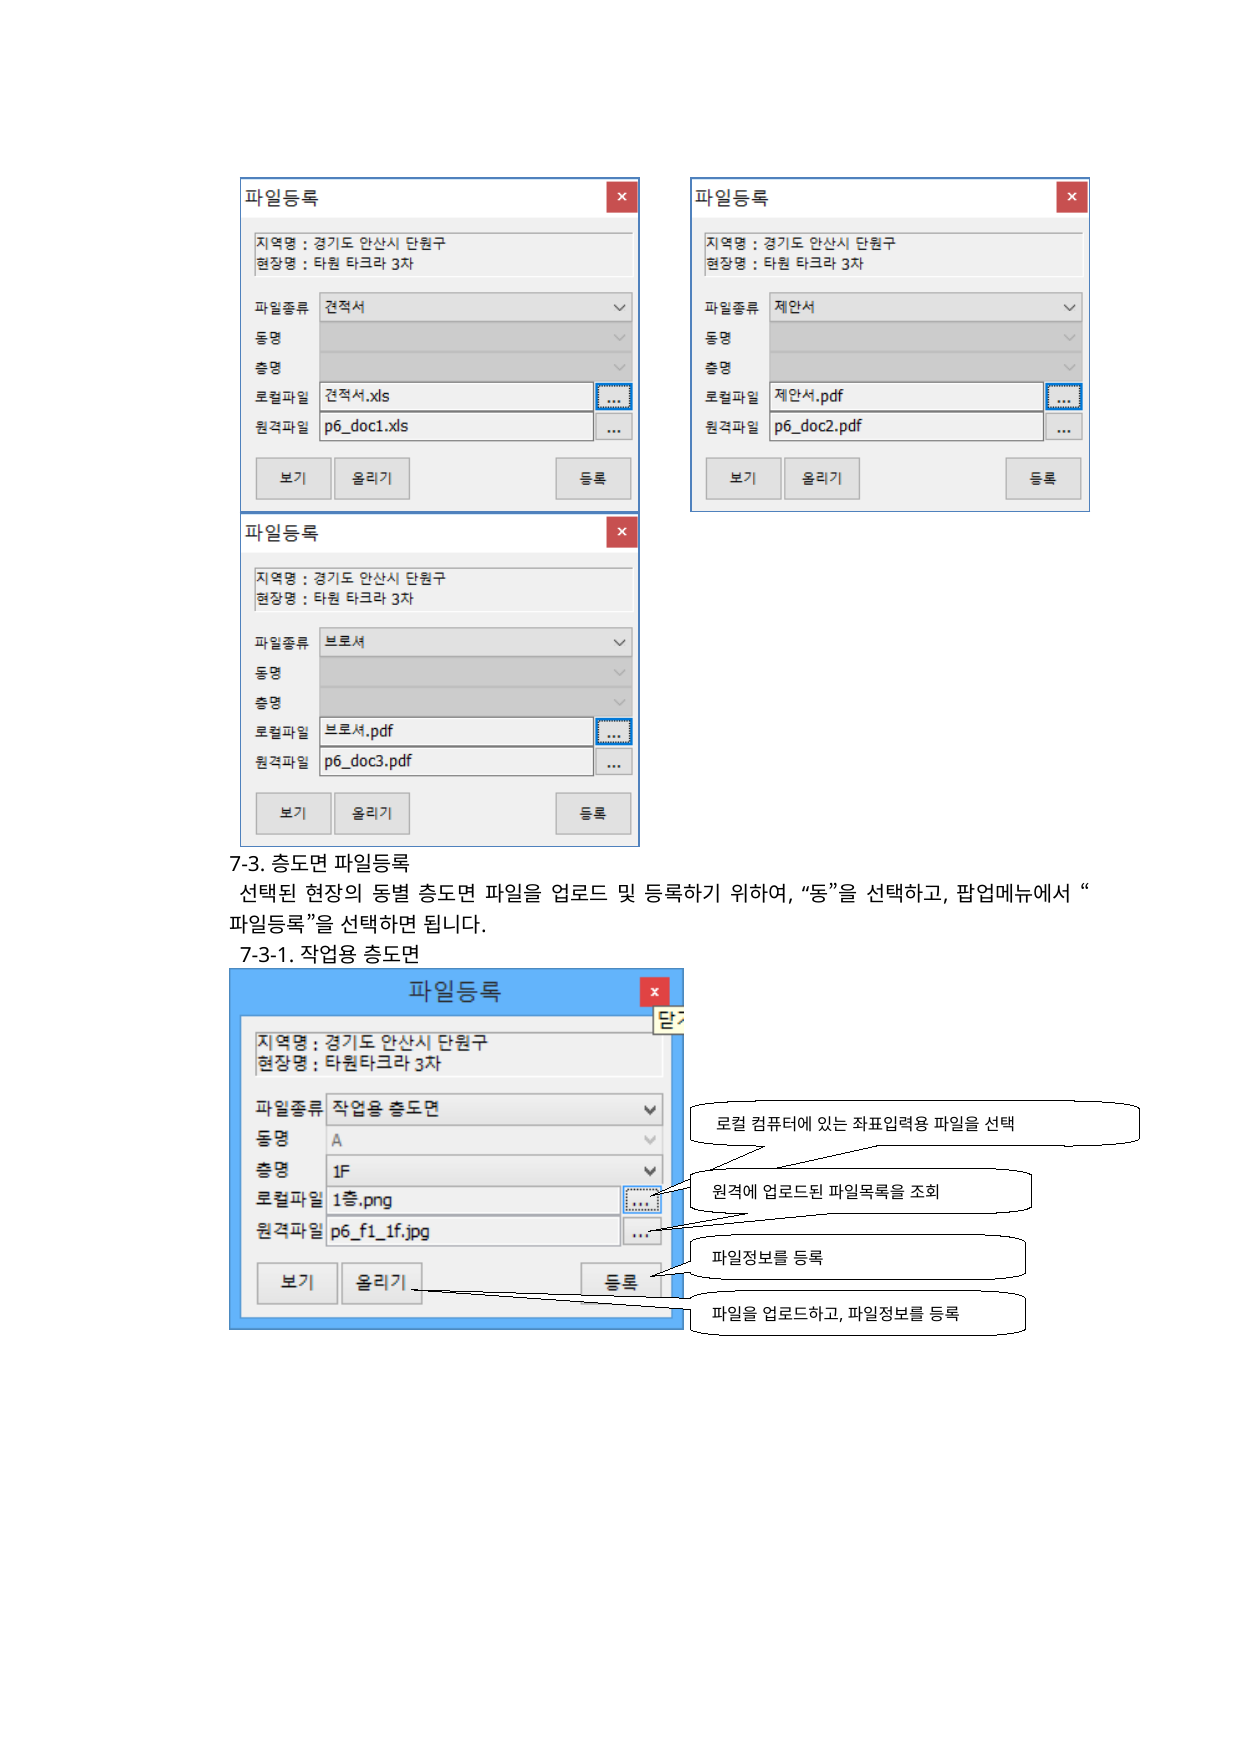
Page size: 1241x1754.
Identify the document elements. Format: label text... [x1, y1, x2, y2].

picture [241, 179, 638, 511]
picture [692, 179, 1089, 511]
list 선택된 현장의 동별 층도면 파일을 업로드 및 등록하기 위하여, “동”을 선택하고, 팝업메뉴에서 “파일등록”을 선택하면 됩니다. [229, 877, 1090, 938]
picture [229, 968, 684, 1330]
list 7-3-1. 작업용 층도면 [229, 938, 1090, 968]
picture [241, 514, 638, 846]
text 7-3. 층도면 파일등록 [150, 847, 1090, 877]
